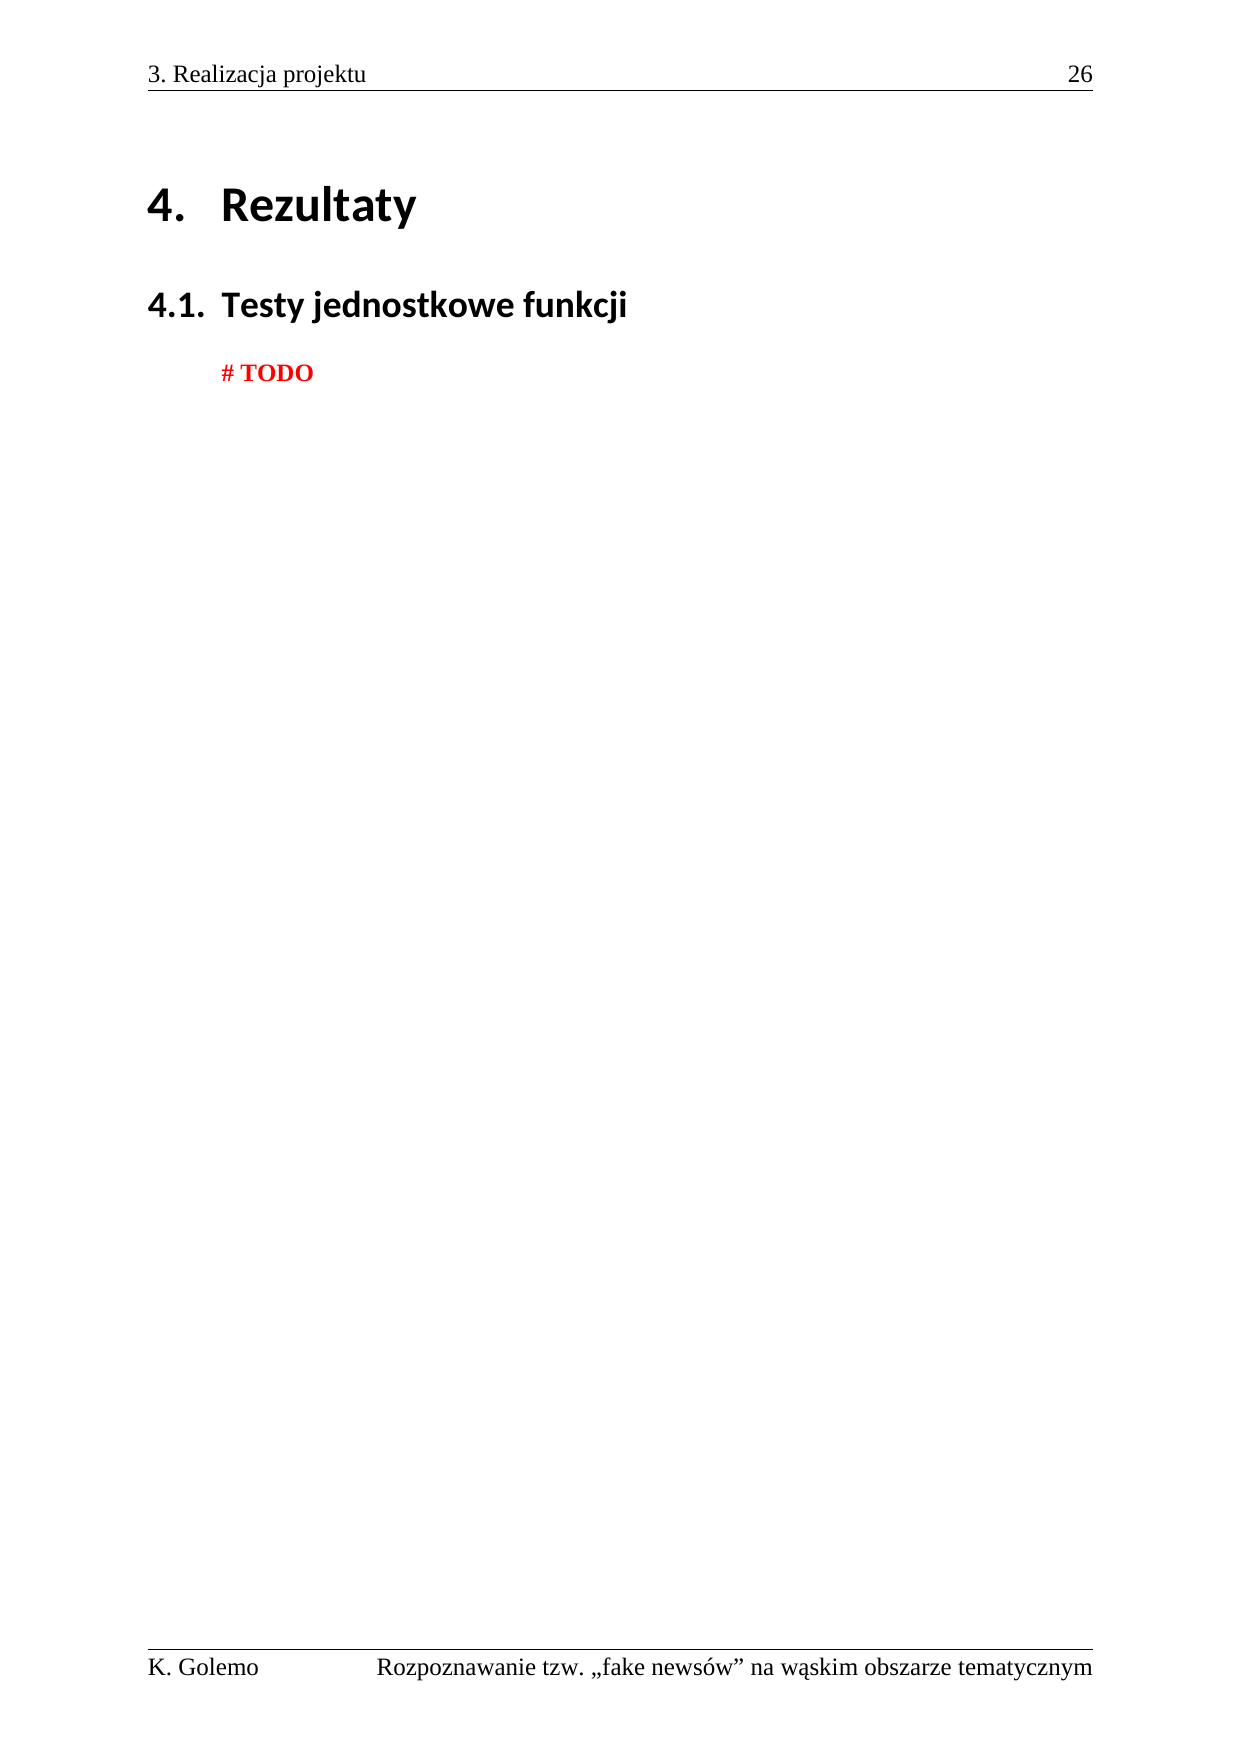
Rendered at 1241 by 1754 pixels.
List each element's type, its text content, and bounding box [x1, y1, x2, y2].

subtitle Rezultaty [148, 173, 1093, 234]
subtitle Testy jednostkowe funkcji [148, 281, 1093, 327]
text # TODO [148, 358, 1093, 387]
